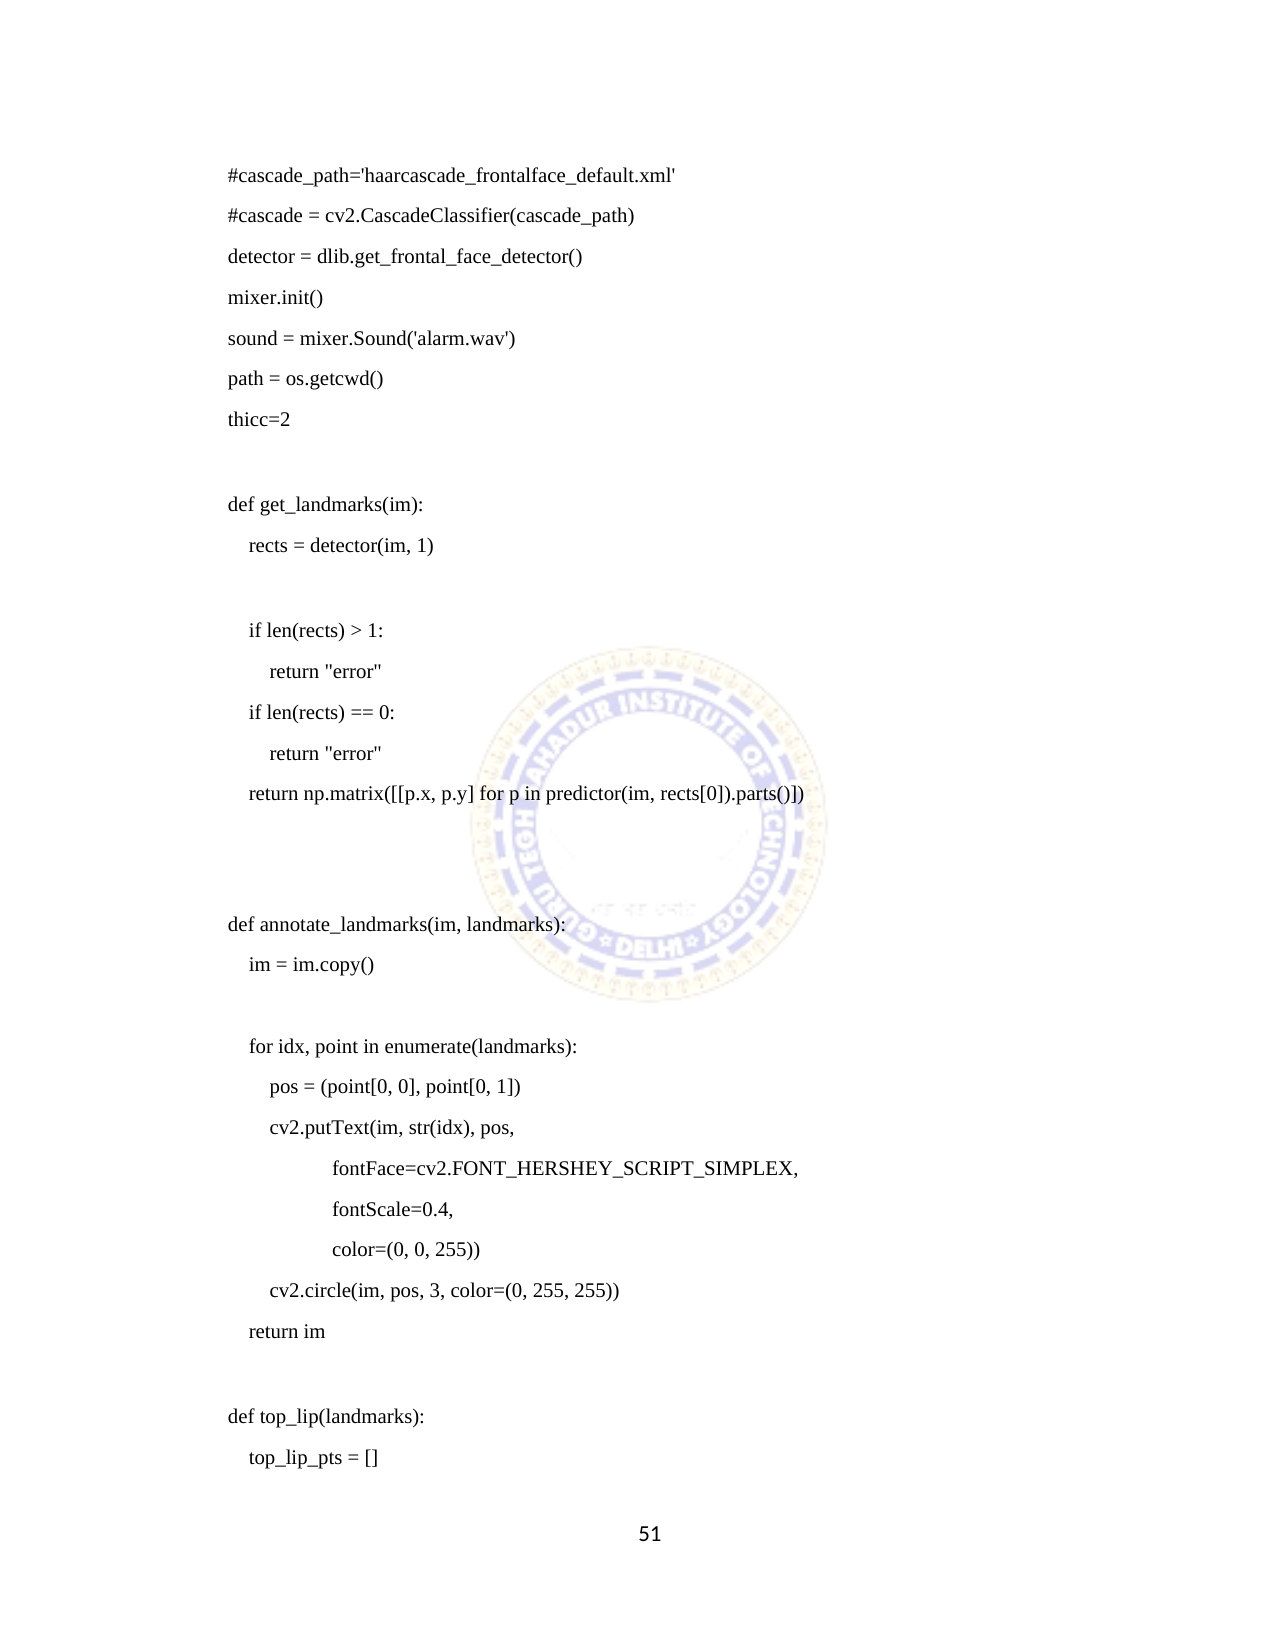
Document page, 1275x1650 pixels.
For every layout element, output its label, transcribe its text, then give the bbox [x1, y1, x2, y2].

text path = os.getcwd() [207, 366, 1093, 390]
text fontFace=cv2.FONT_HERSHEY_SCRIPT_SIMPLEX, [207, 1156, 1093, 1180]
text #cascade = cv2.CascadeClassifier(cascade_path) [207, 203, 1093, 227]
text cv2.circle(im, pos, 3, color=(0, 255, 255)) [207, 1278, 1093, 1302]
text return np.matrix([[p.x, p.y] for p in predictor(im, rects[0]).parts()]) [207, 781, 1093, 805]
text detector = dlib.get_frontal_face_detector() [207, 244, 1093, 268]
text cv2.putText(im, str(idx), pos, [207, 1115, 1093, 1139]
text return im [207, 1319, 1093, 1343]
text pos = (point[0, 0], point[0, 1]) [207, 1074, 1093, 1098]
text fontScale=0.4, [207, 1197, 1093, 1221]
text for idx, point in enumerate(landmarks): [207, 1034, 1093, 1058]
text sound = mixer.Sound('alarm.wav') [207, 325, 1093, 349]
text if len(rects) > 1: [207, 618, 1093, 642]
text mixer.init() [207, 285, 1093, 309]
text return "error" [207, 741, 1093, 765]
text if len(rects) == 0: [207, 700, 1093, 724]
text thicc=2 [207, 407, 1093, 431]
text top_lip_pts = [] [207, 1445, 1093, 1469]
text def get_landmarks(im): [207, 492, 1093, 516]
text def annotate_landmarks(im, landmarks): [207, 911, 1093, 936]
text #cascade_path='haarcascade_frontalface_default.xml' [207, 162, 1093, 187]
text rects = detector(im, 1) [207, 533, 1093, 557]
text im = im.copy() [207, 952, 1093, 976]
text return "error" [207, 659, 1093, 683]
text def top_lip(landmarks): [207, 1404, 1093, 1428]
text color=(0, 0, 255)) [207, 1237, 1093, 1261]
